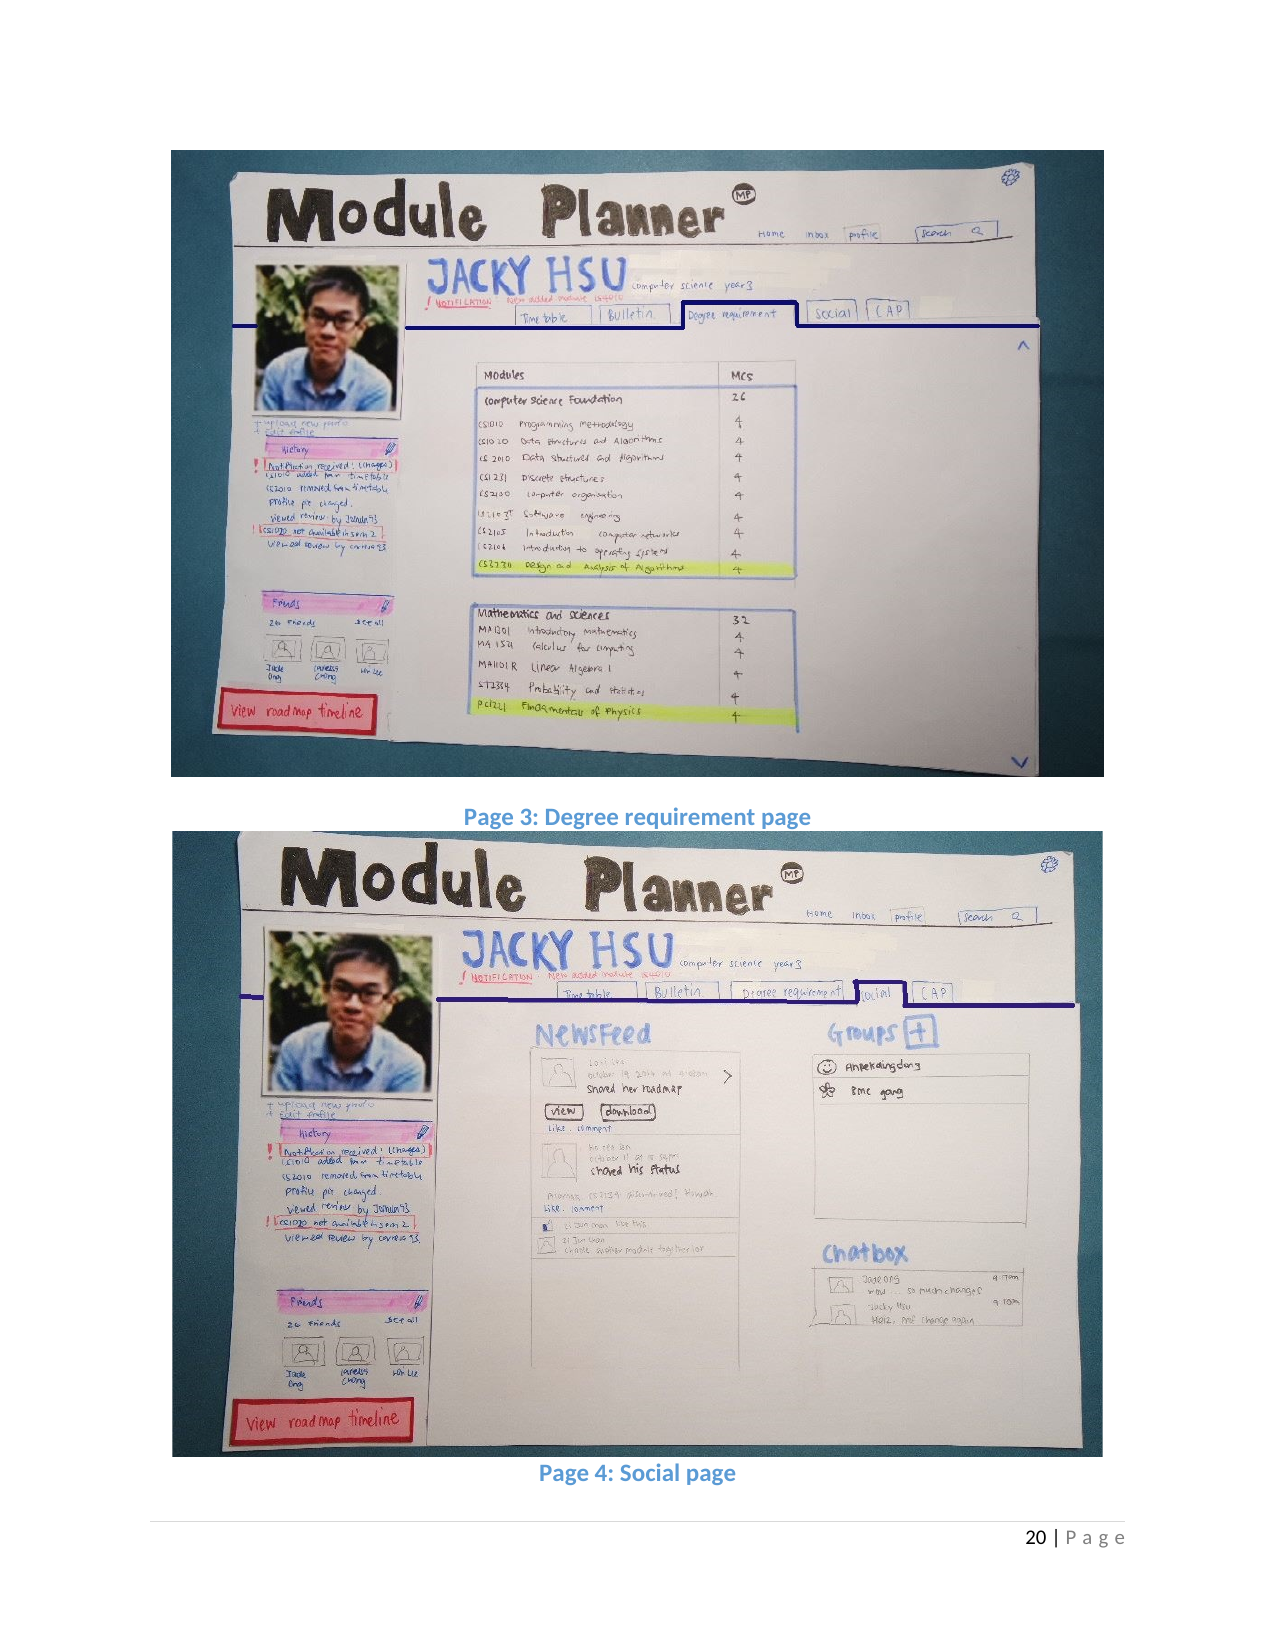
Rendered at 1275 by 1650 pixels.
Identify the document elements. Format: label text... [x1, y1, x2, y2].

picture [172, 831, 1103, 1457]
picture [171, 150, 1104, 777]
text Page 3: Degree requirement page [150, 801, 1125, 832]
text Page 4: Social page [150, 1457, 1125, 1487]
